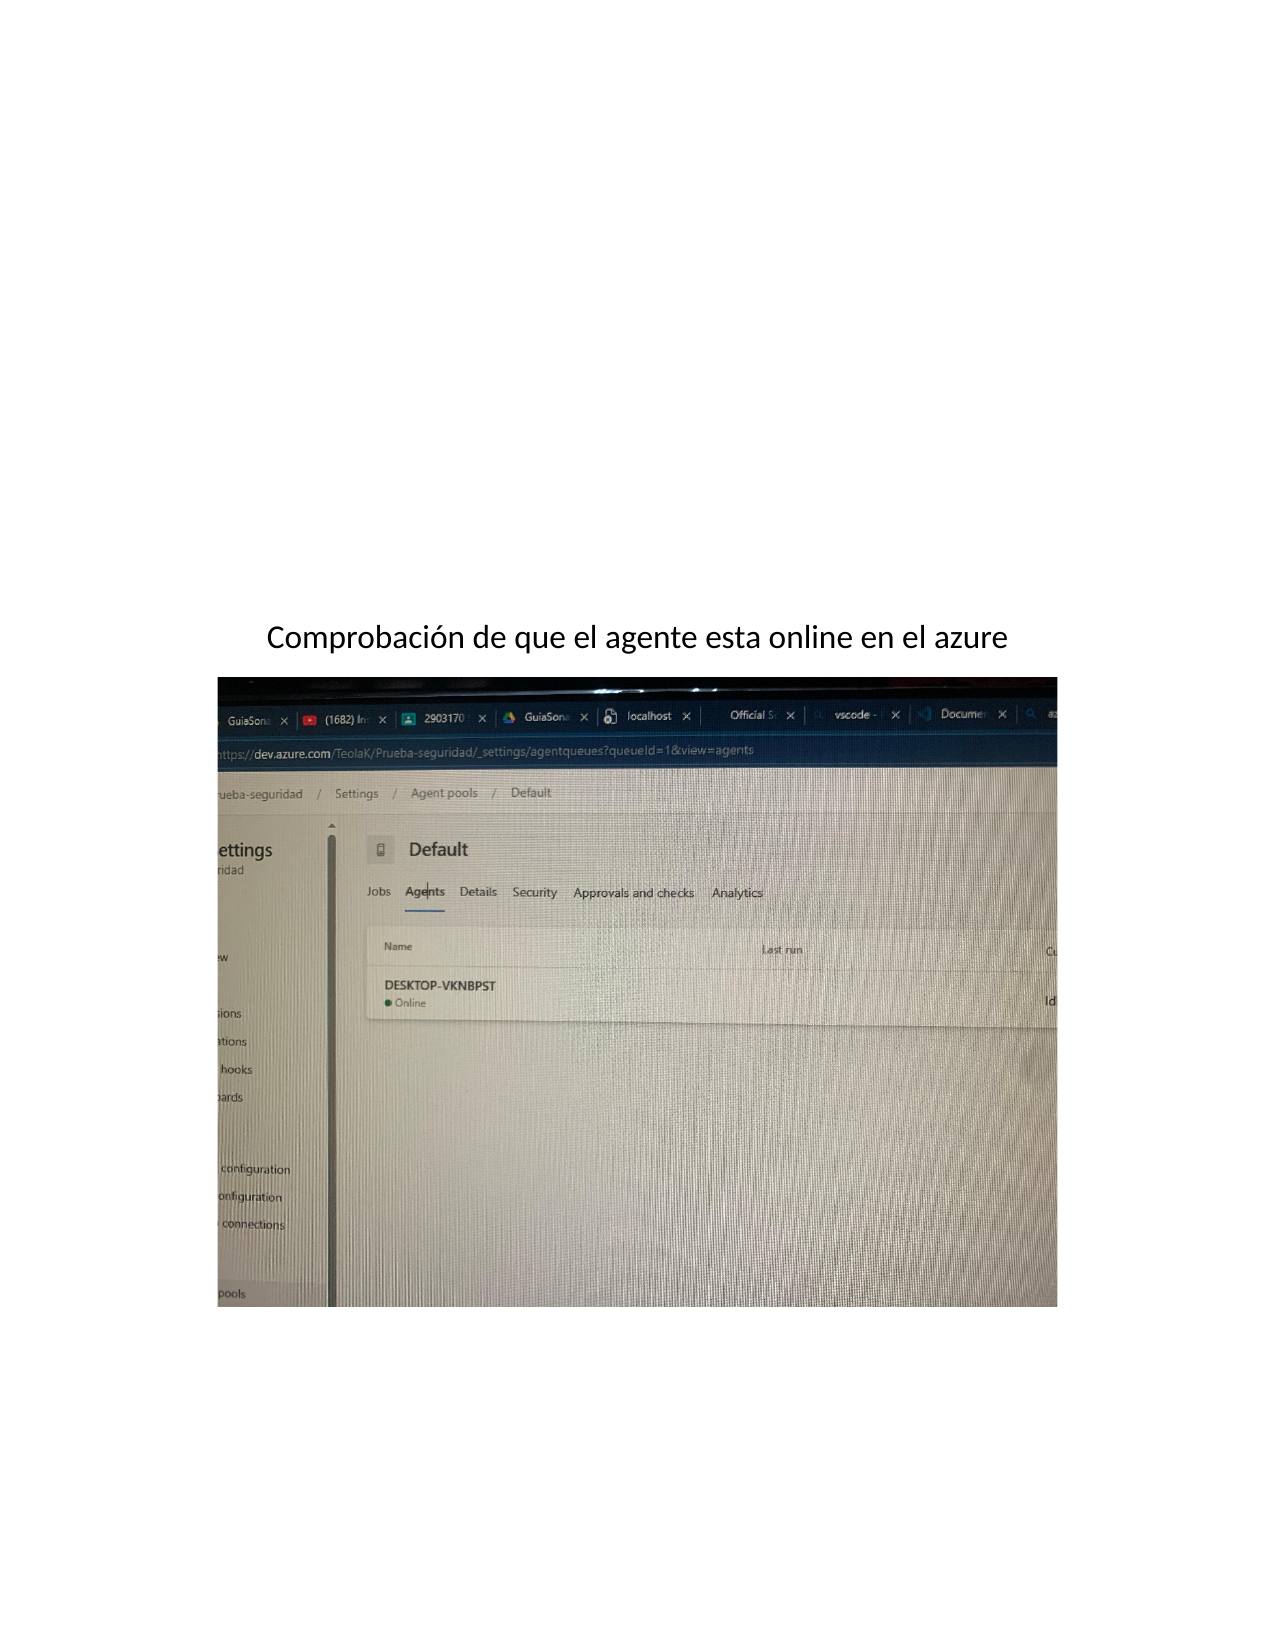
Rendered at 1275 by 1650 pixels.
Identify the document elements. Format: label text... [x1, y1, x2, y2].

picture [217, 677, 1058, 1307]
text Comprobación de que el agente esta online en el azure [177, 616, 1098, 657]
